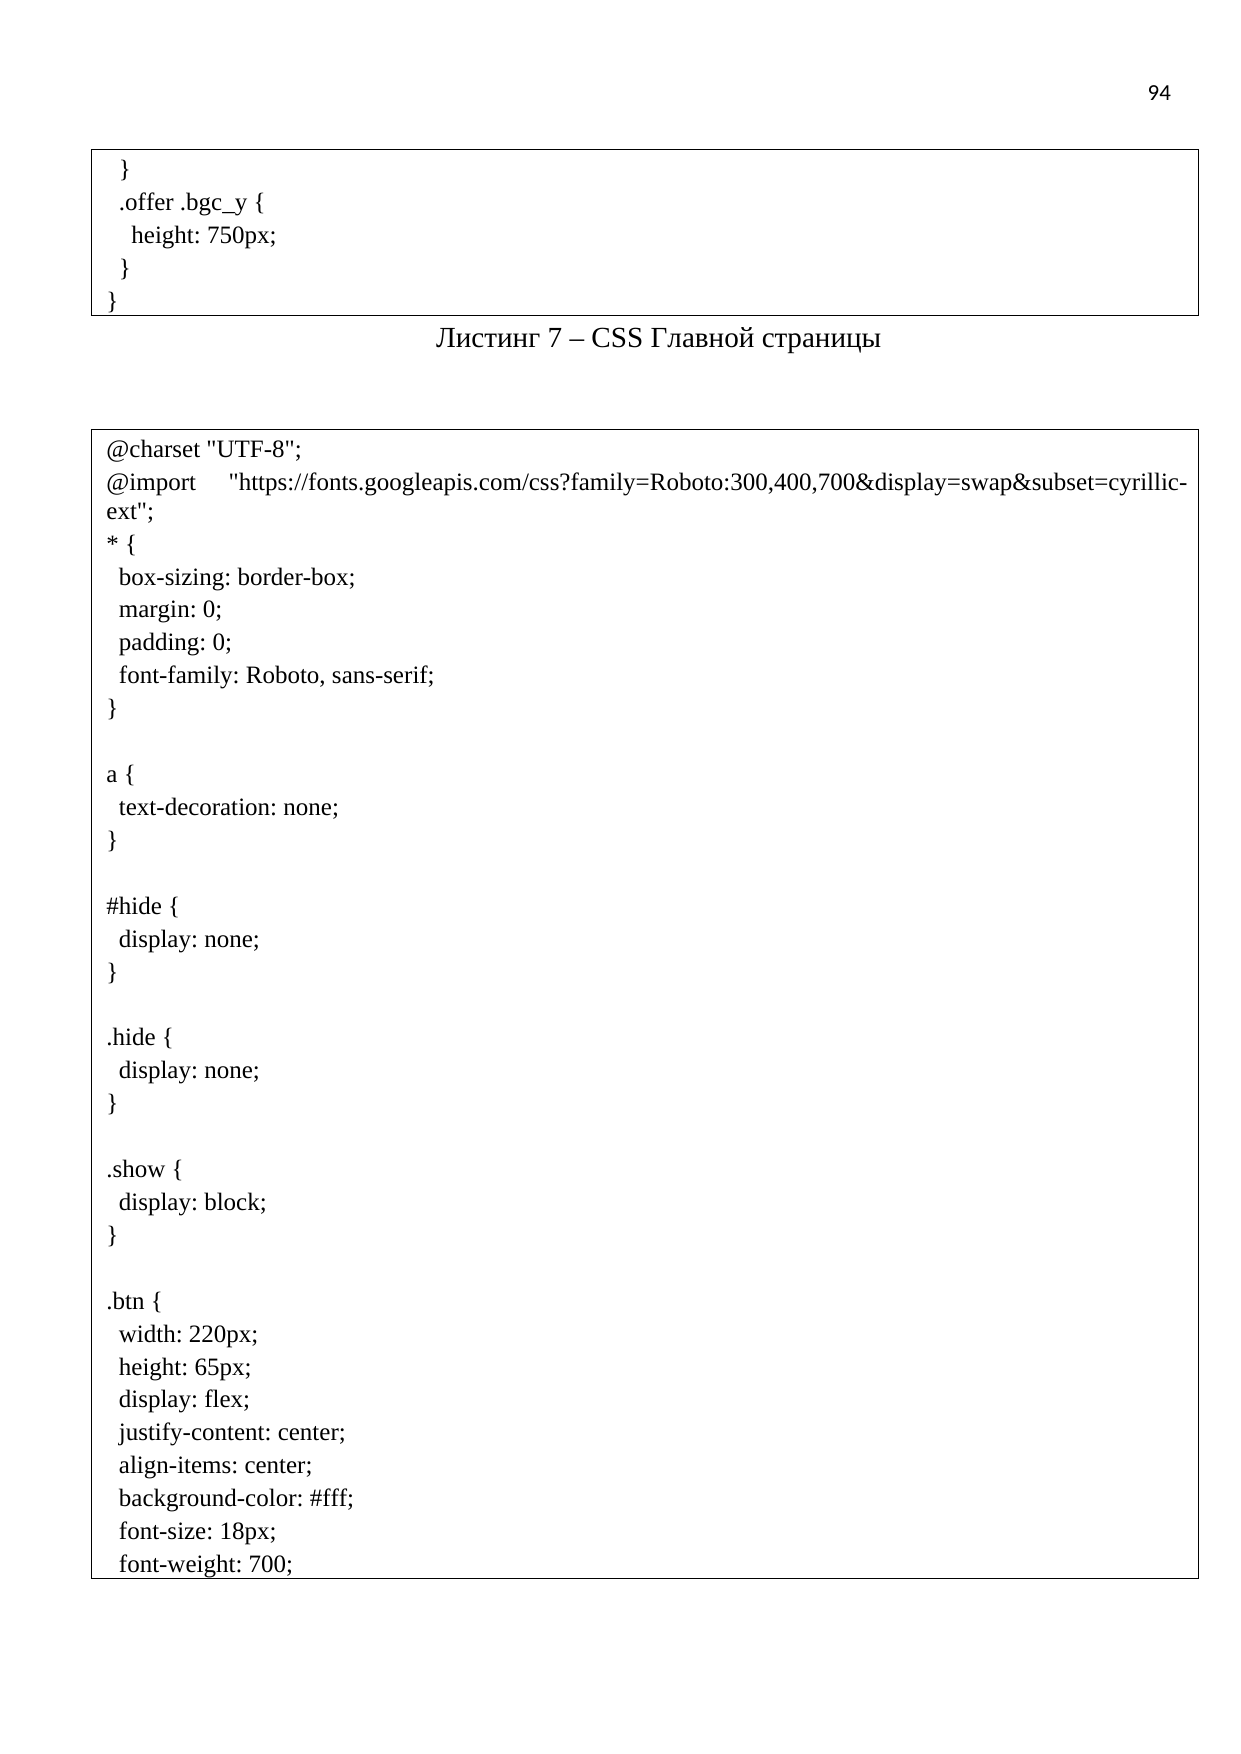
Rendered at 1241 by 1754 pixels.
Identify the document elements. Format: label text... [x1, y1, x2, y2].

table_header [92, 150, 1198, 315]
text Листинг 7 – CSS Главной страницы [136, 320, 1181, 353]
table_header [92, 430, 1198, 1578]
